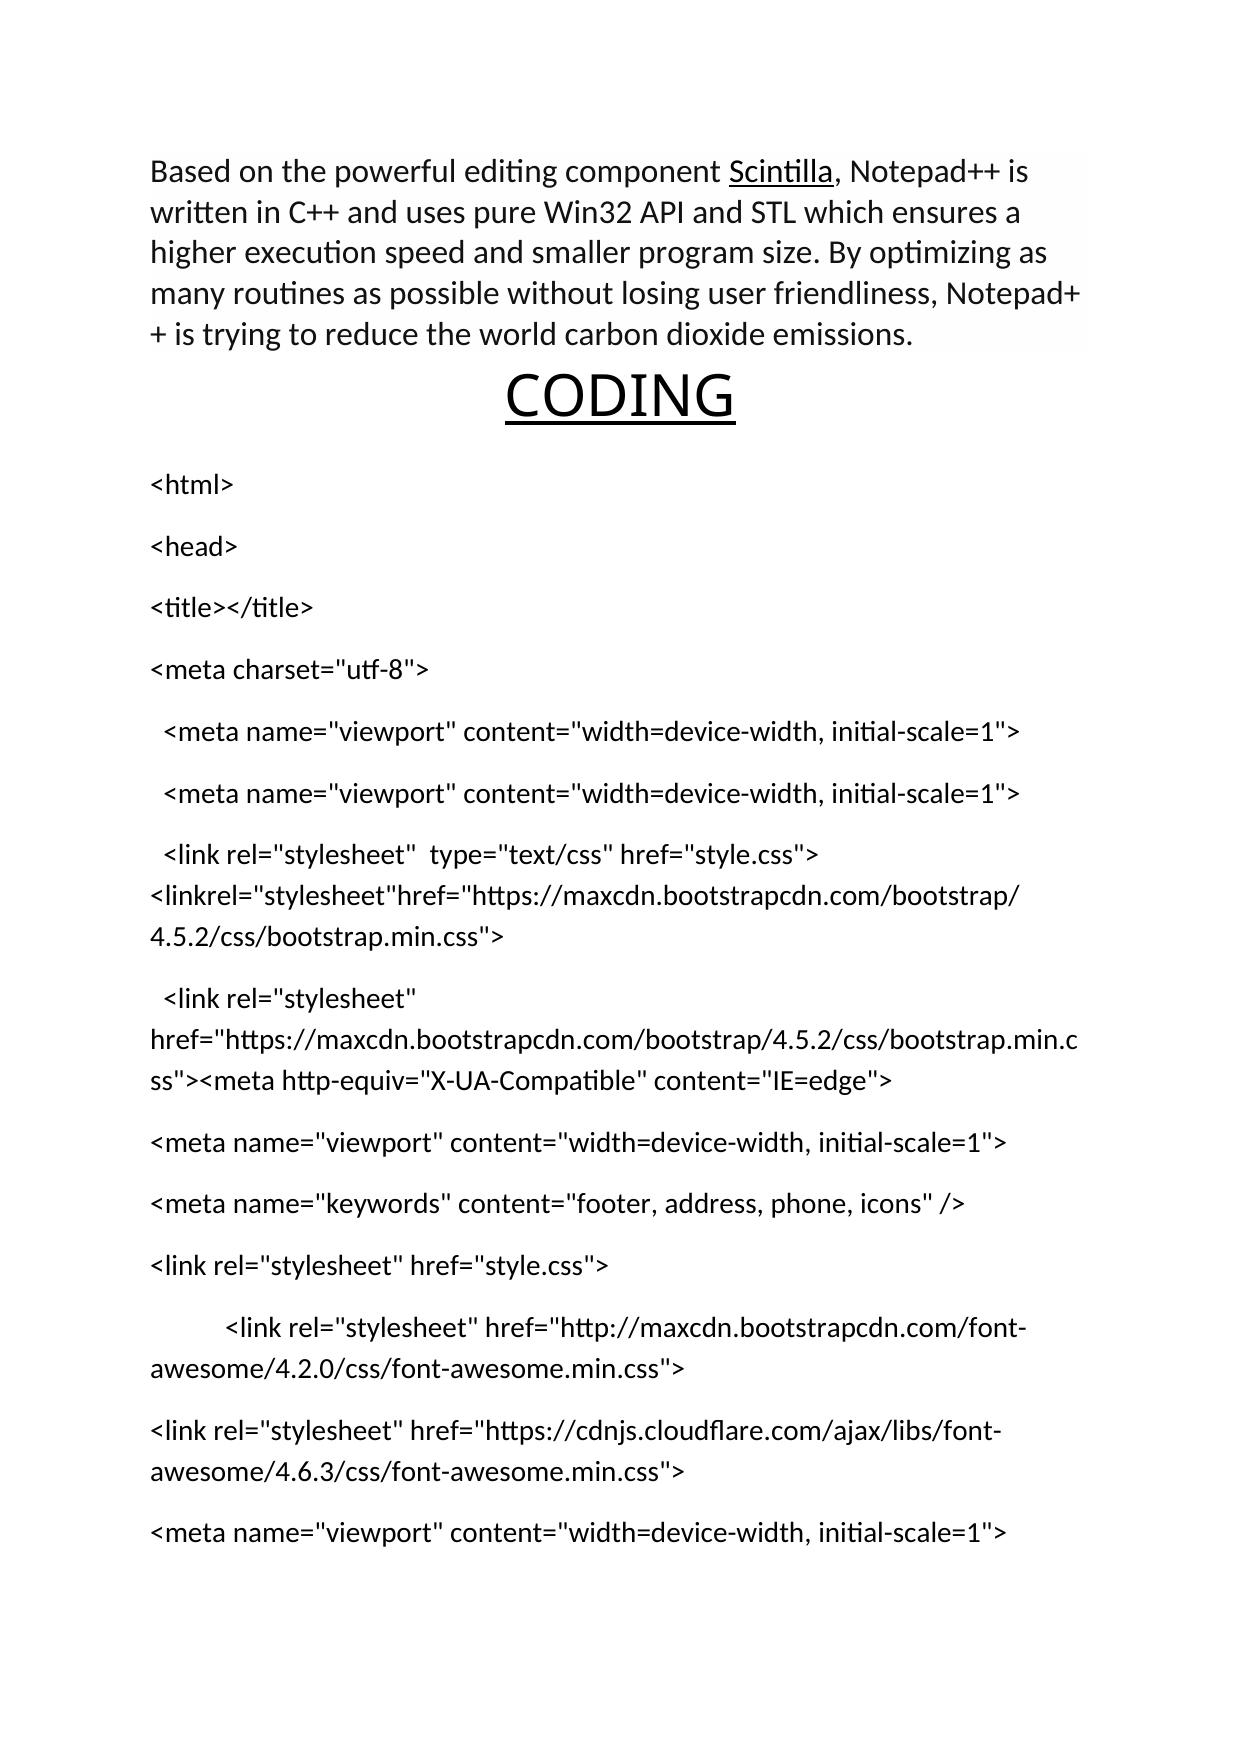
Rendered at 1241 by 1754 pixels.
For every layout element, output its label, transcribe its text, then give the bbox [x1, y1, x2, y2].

text <link rel="stylesheet" href="https://maxcdn.bootstrapcdn.com/bootstrap/4.5.2/css/bootstrap.min.css"><meta http-equiv="X-UA-Compatible" content="IE=edge"> [150, 980, 1090, 1098]
text <meta name="viewport" content="width=device-width, initial-scale=1"> [150, 713, 1090, 748]
text <head> [150, 528, 1090, 563]
text <link rel="stylesheet" type="text/css" href="style.css"> <linkrel="stylesheet"href="https://maxcdn.bootstrapcdn.com/bootstrap/4.5.2/css/bootstrap.min.css"> [150, 836, 1090, 954]
text <meta name="viewport" content="width=device-width, initial-scale=1"> [150, 775, 1090, 810]
text <meta charset="utf-8"> [150, 651, 1090, 687]
text <title></title> [150, 589, 1090, 625]
text <meta name="viewport" content="width=device-width, initial-scale=1"> [150, 1124, 1090, 1159]
text <meta name="viewport" content="width=device-width, initial-scale=1"> [150, 1514, 1090, 1550]
text <link rel="stylesheet" href="style.css"> [150, 1247, 1090, 1283]
text CODING [150, 354, 1090, 433]
text <link rel="stylesheet" href="https://cdnjs.cloudflare.com/ajax/libs/font-awesome/4.6.3/css/font-awesome.min.css"> [150, 1412, 1090, 1488]
text <link rel="stylesheet" href="http://maxcdn.bootstrapcdn.com/font-awesome/4.2.0/css/font-awesome.min.css"> [150, 1309, 1090, 1386]
text <html> [150, 466, 1090, 501]
text Based on the powerful editing component Scintilla, Notepad++ is written in C++ and uses pure Win32 API and STL which ensures a higher execution speed and smaller program size. By optimizing as many routines as possible without losing user friendliness, Notepad++ is trying to reduce the world carbon dioxide emissions. [150, 150, 1090, 354]
text <meta name="keywords" content="footer, address, phone, icons" /> [150, 1186, 1090, 1221]
